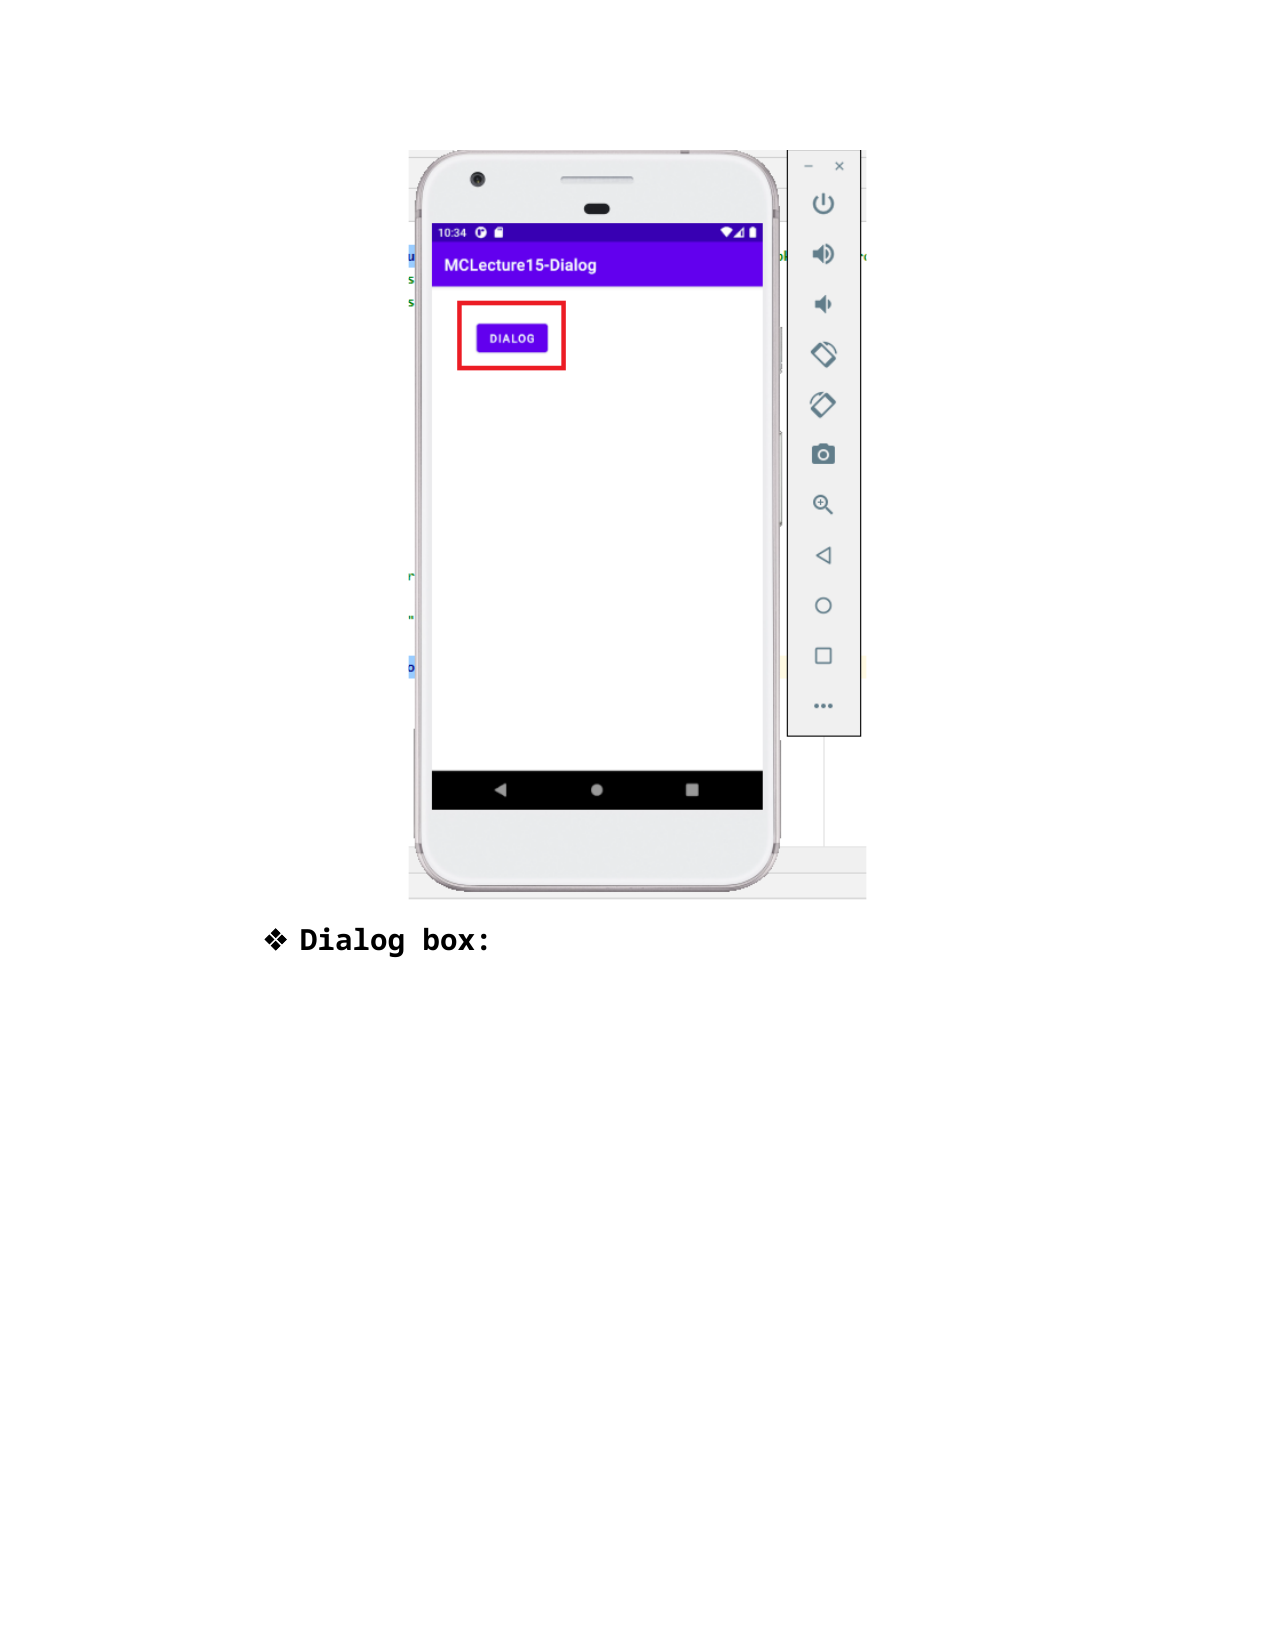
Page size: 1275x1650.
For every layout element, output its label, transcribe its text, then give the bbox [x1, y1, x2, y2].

list Dialog box: [262, 919, 1125, 958]
picture [408, 150, 867, 900]
